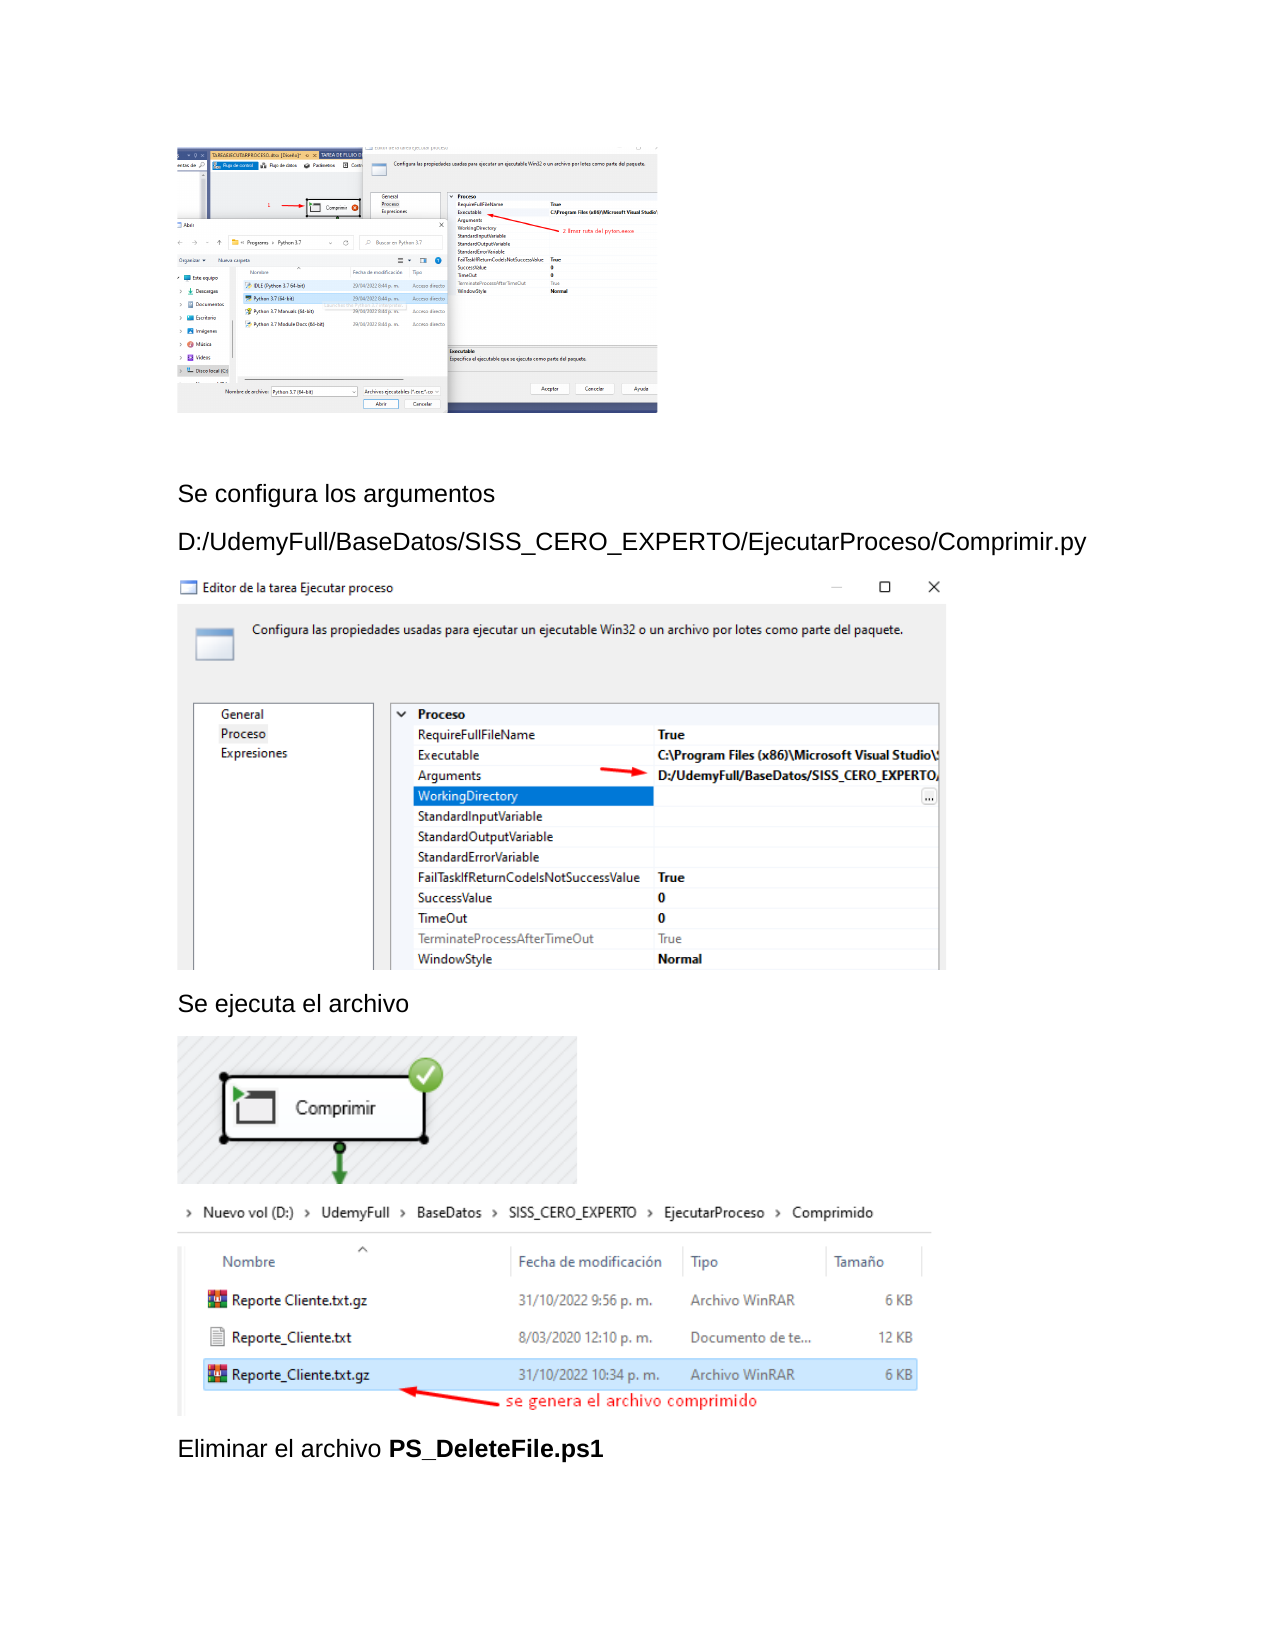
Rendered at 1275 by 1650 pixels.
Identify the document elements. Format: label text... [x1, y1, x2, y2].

picture [177, 1036, 578, 1184]
text D:/UdemyFull/BaseDatos/SISS_CERO_EXPERTO/EjecutarProceso/Comprimir.py [177, 527, 1098, 556]
picture [177, 147, 658, 413]
picture [177, 1202, 932, 1416]
text Eliminar el archivo PS_DeleteFile.ps1 [177, 1434, 1098, 1463]
picture [177, 575, 947, 970]
text Se configura los argumentos [177, 479, 1098, 508]
text Se ejecuta el archivo [177, 988, 1098, 1017]
